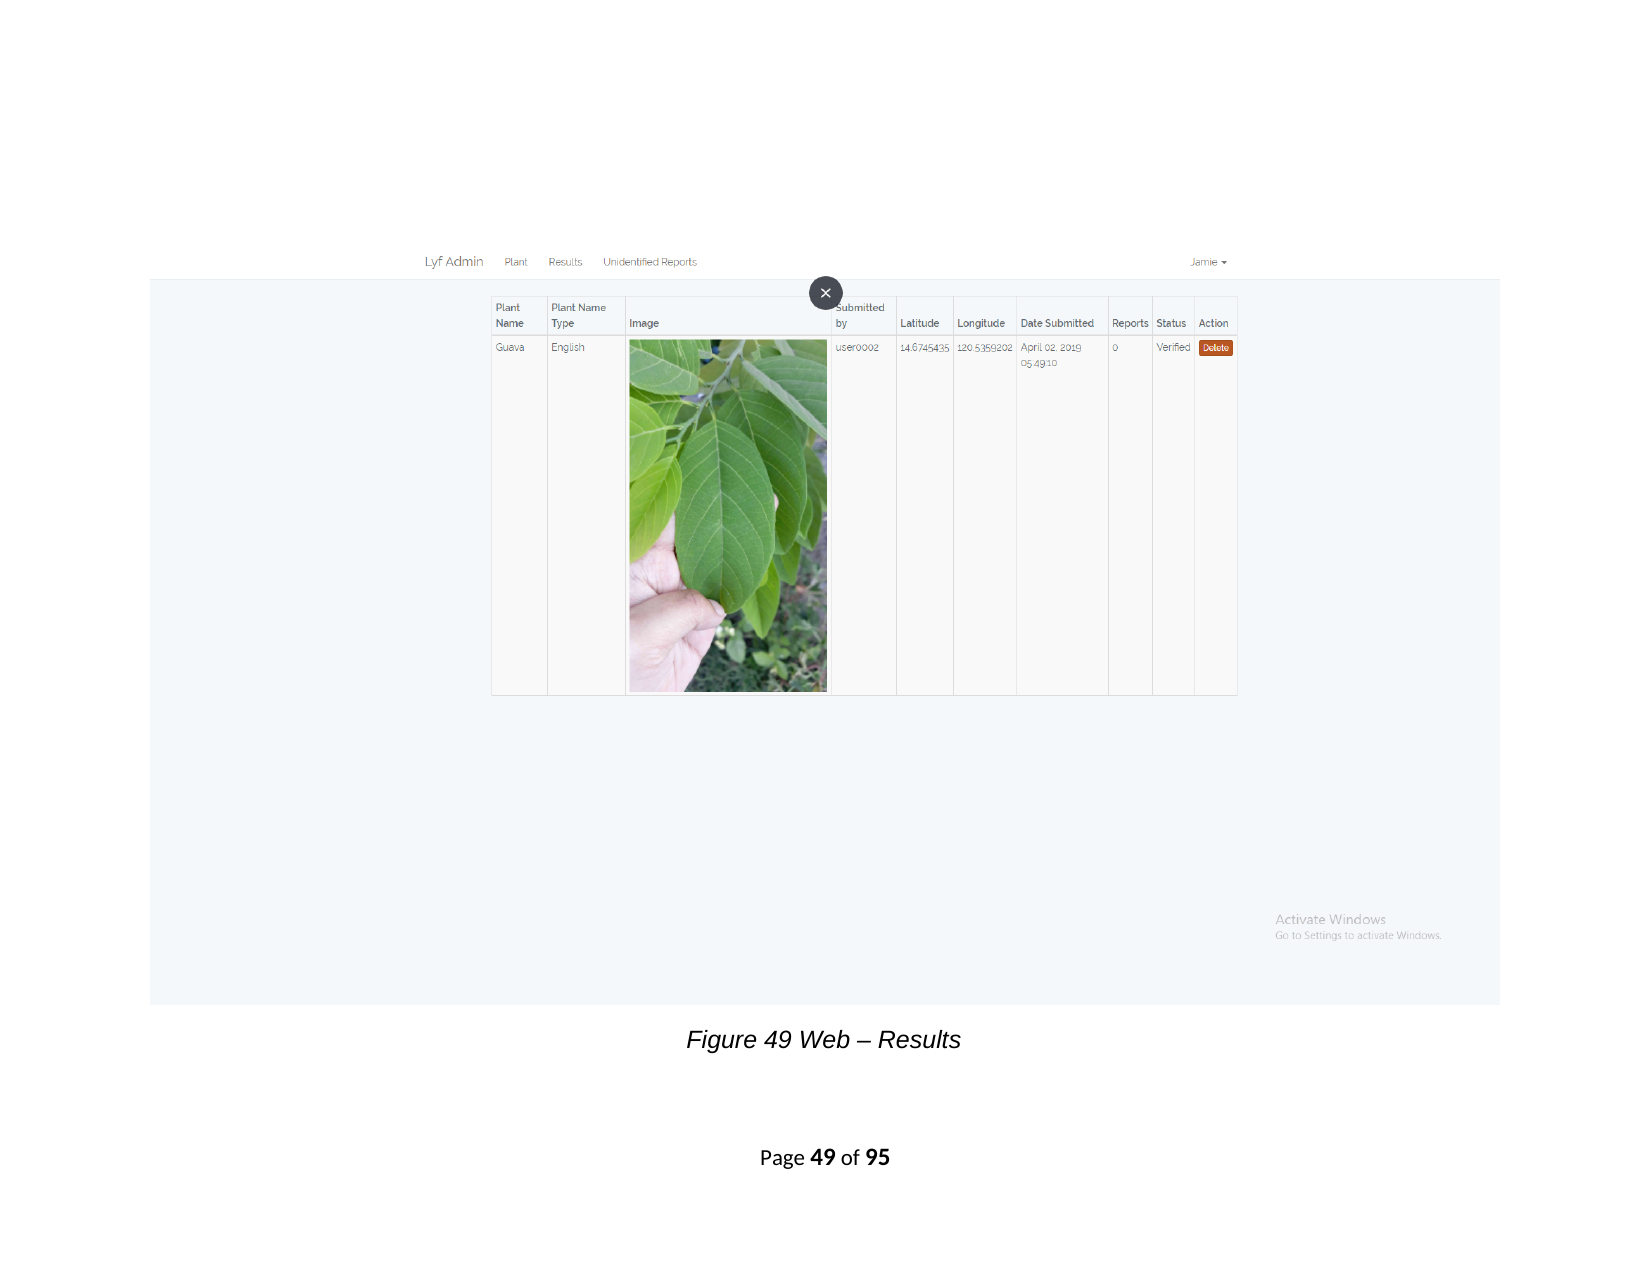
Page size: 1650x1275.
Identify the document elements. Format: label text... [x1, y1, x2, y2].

picture [150, 245, 1500, 1005]
text Figure 49 Web – Results [150, 1005, 1500, 1054]
